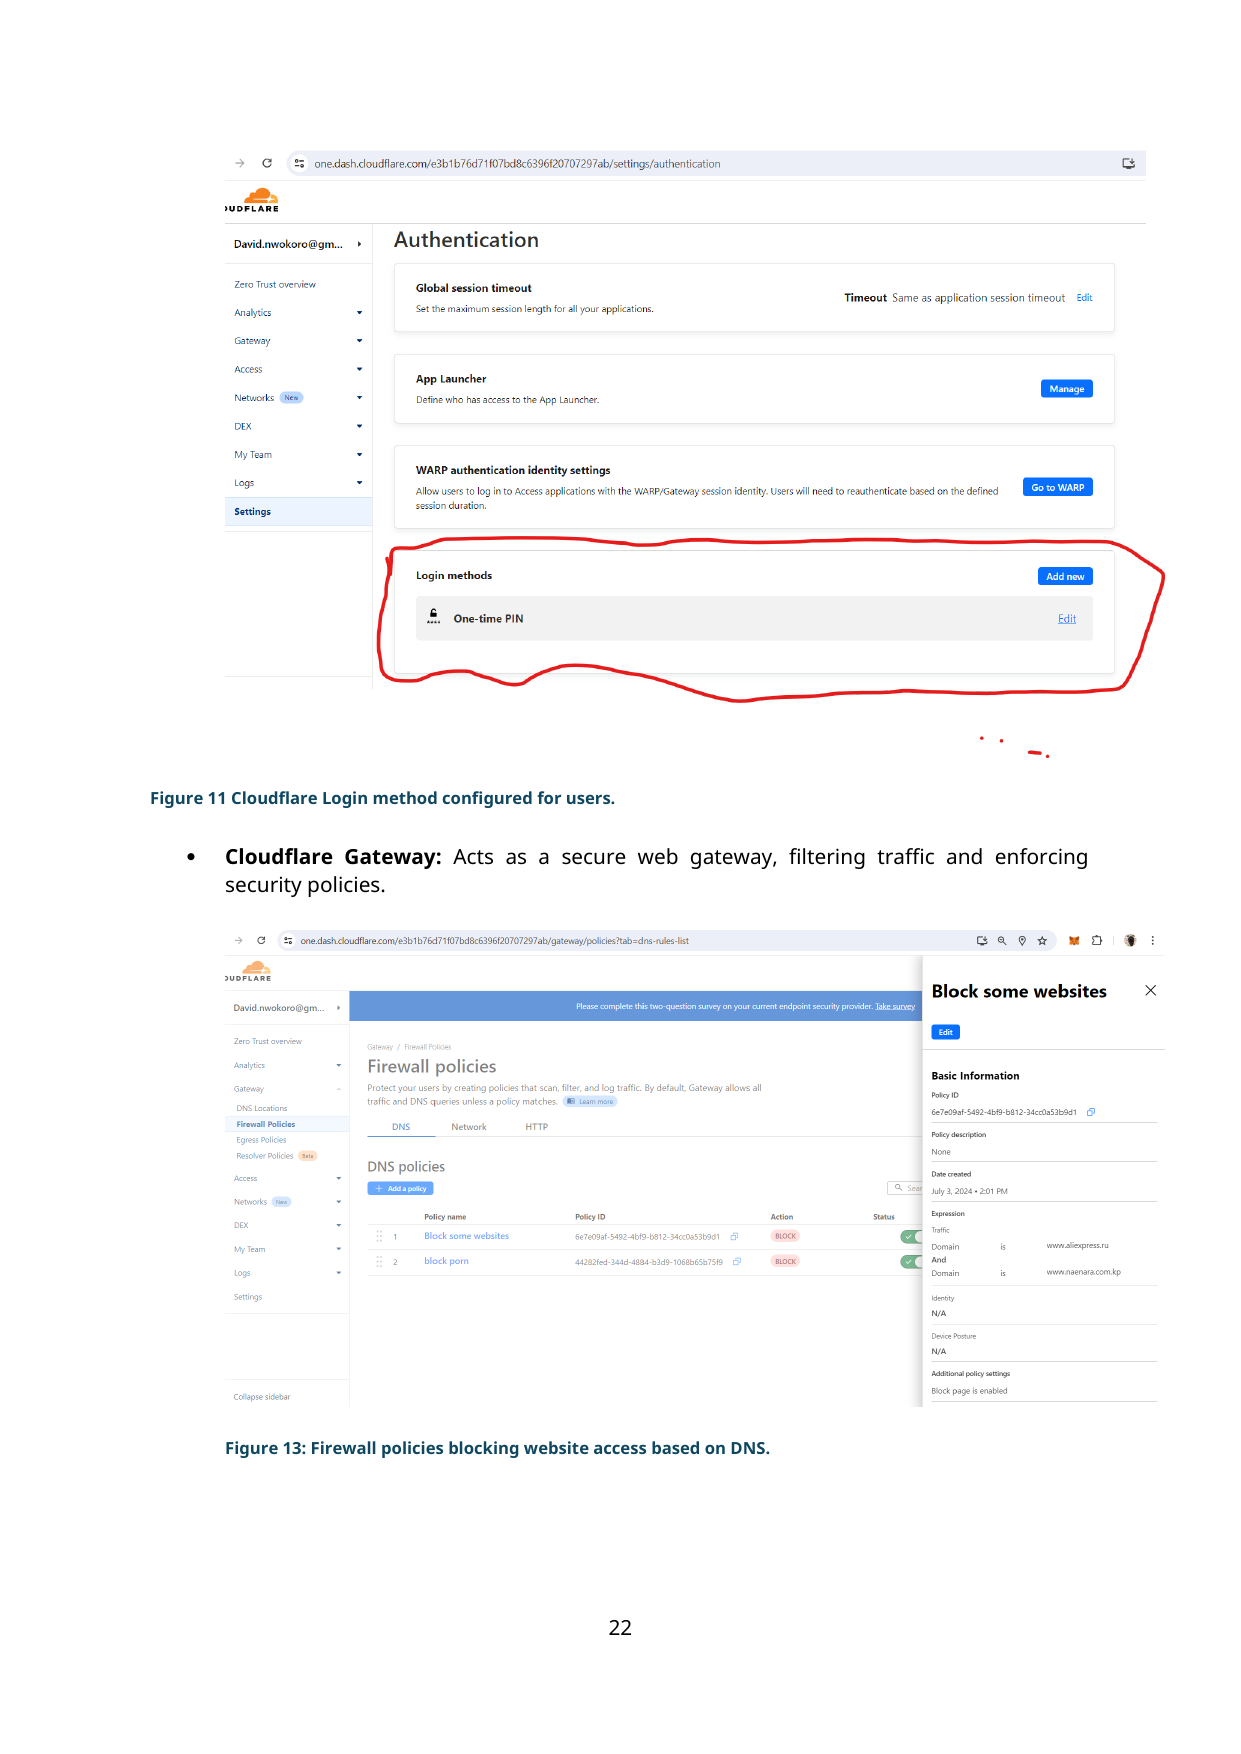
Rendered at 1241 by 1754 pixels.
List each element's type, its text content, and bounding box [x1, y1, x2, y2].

text Figure 13: Firewall policies blocking website access based on DNS. [225, 1436, 1090, 1459]
list Cloudflare Gateway: Acts as a secure web gateway, filtering traffic and enforcing security policies. [187, 842, 1090, 899]
picture [225, 928, 1166, 1407]
picture [225, 150, 1166, 758]
